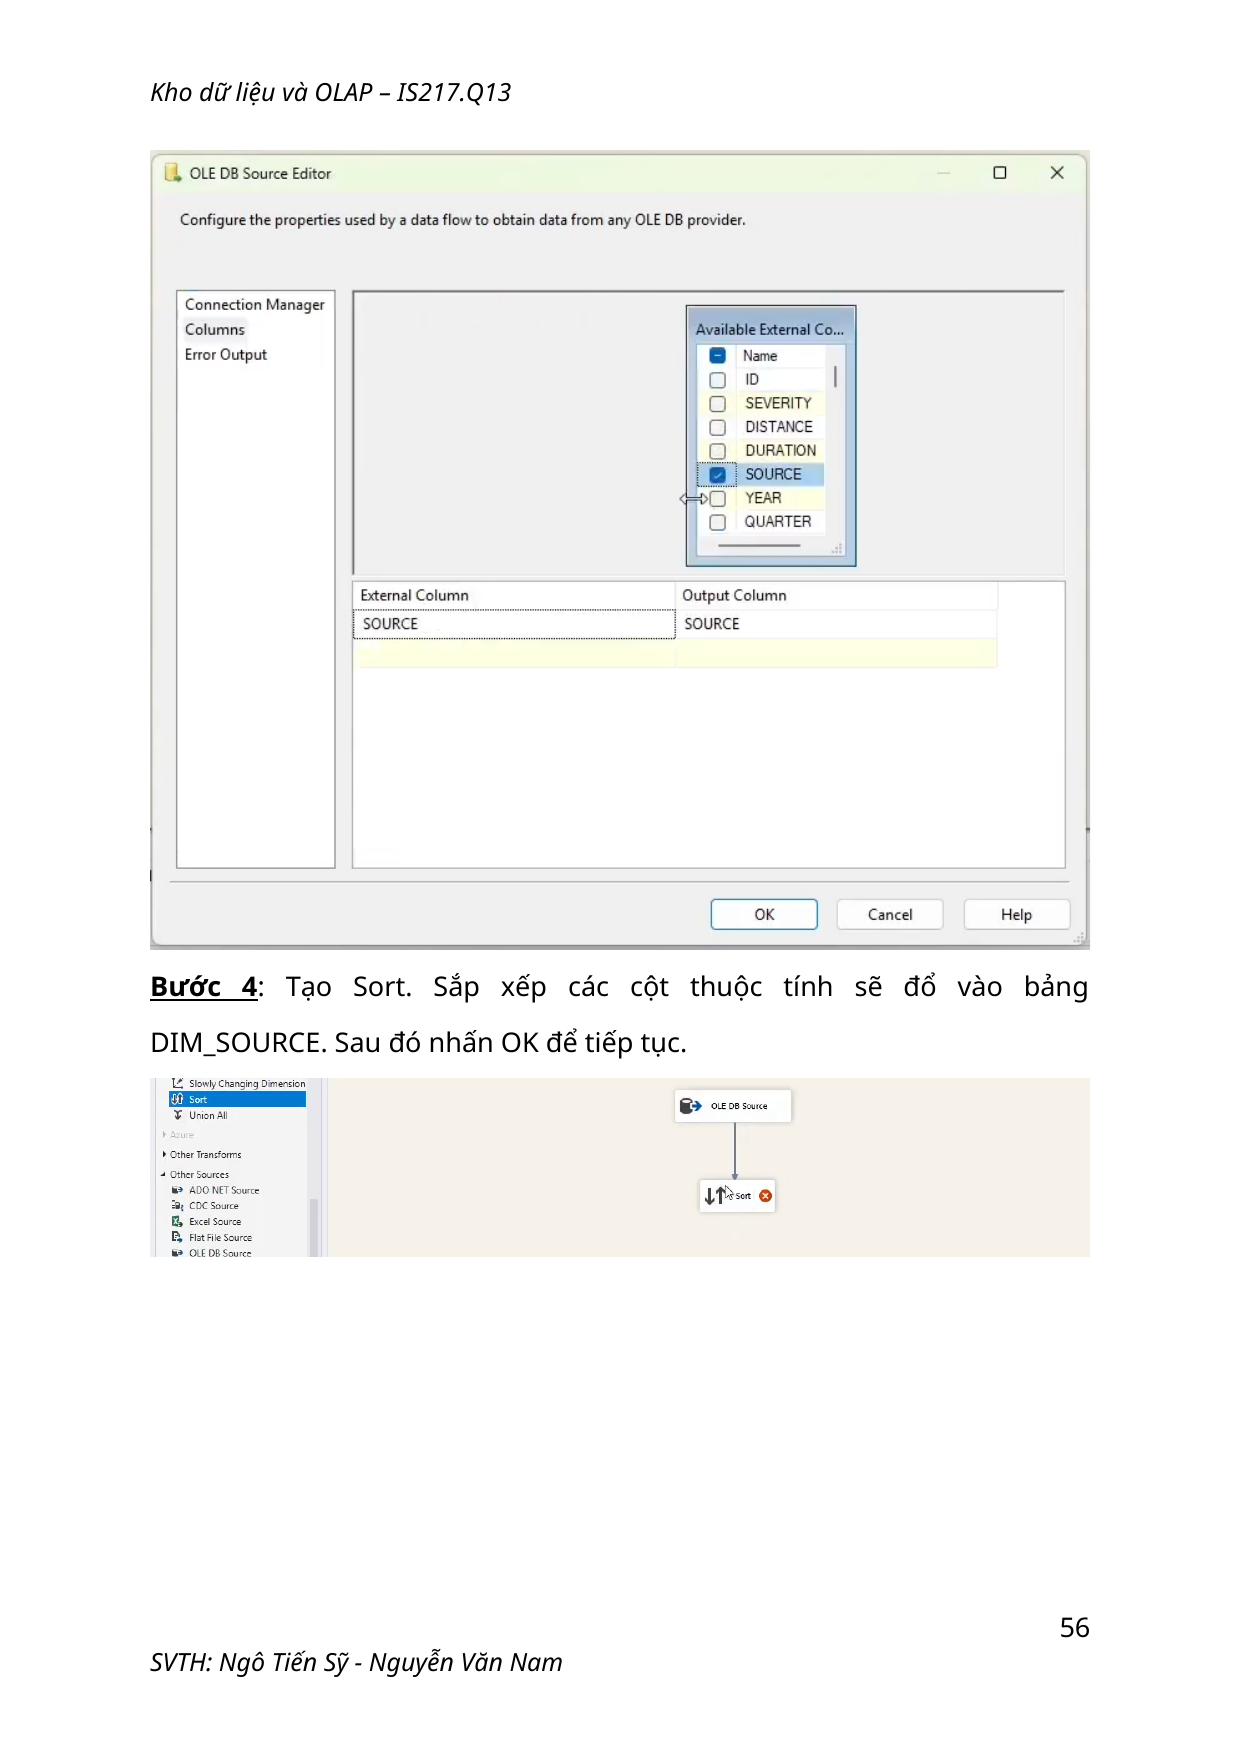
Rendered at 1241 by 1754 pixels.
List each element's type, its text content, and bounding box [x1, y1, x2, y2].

picture [150, 1078, 1091, 1257]
picture [150, 150, 1091, 950]
text Bước 4: Tạo Sort. Sắp xếp các cột thuộc tính sẽ đổ vào bảng DIM_SOURCE. Sau đó nhấn OK để tiếp tục. [150, 968, 1090, 1060]
